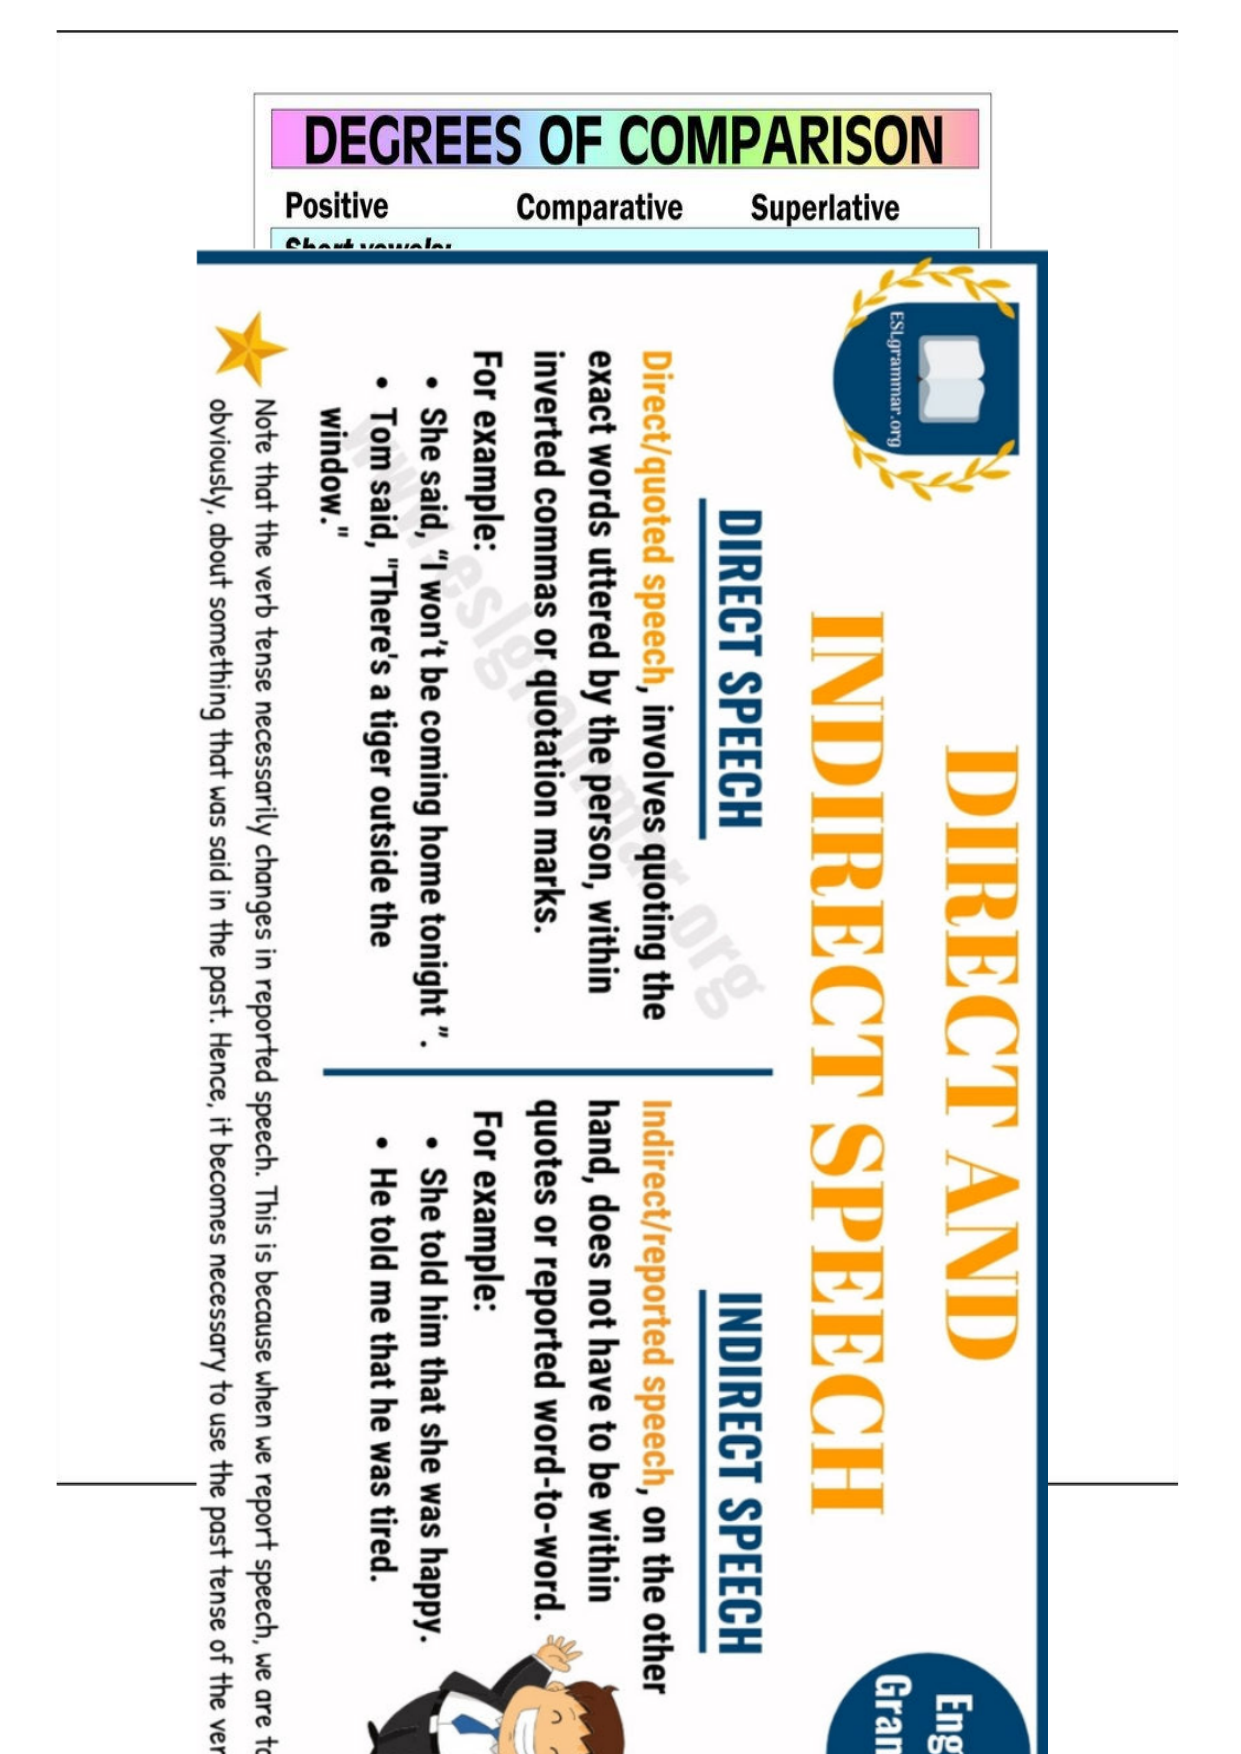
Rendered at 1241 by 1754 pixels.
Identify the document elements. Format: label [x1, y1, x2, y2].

picture [53, 30, 1177, 1754]
